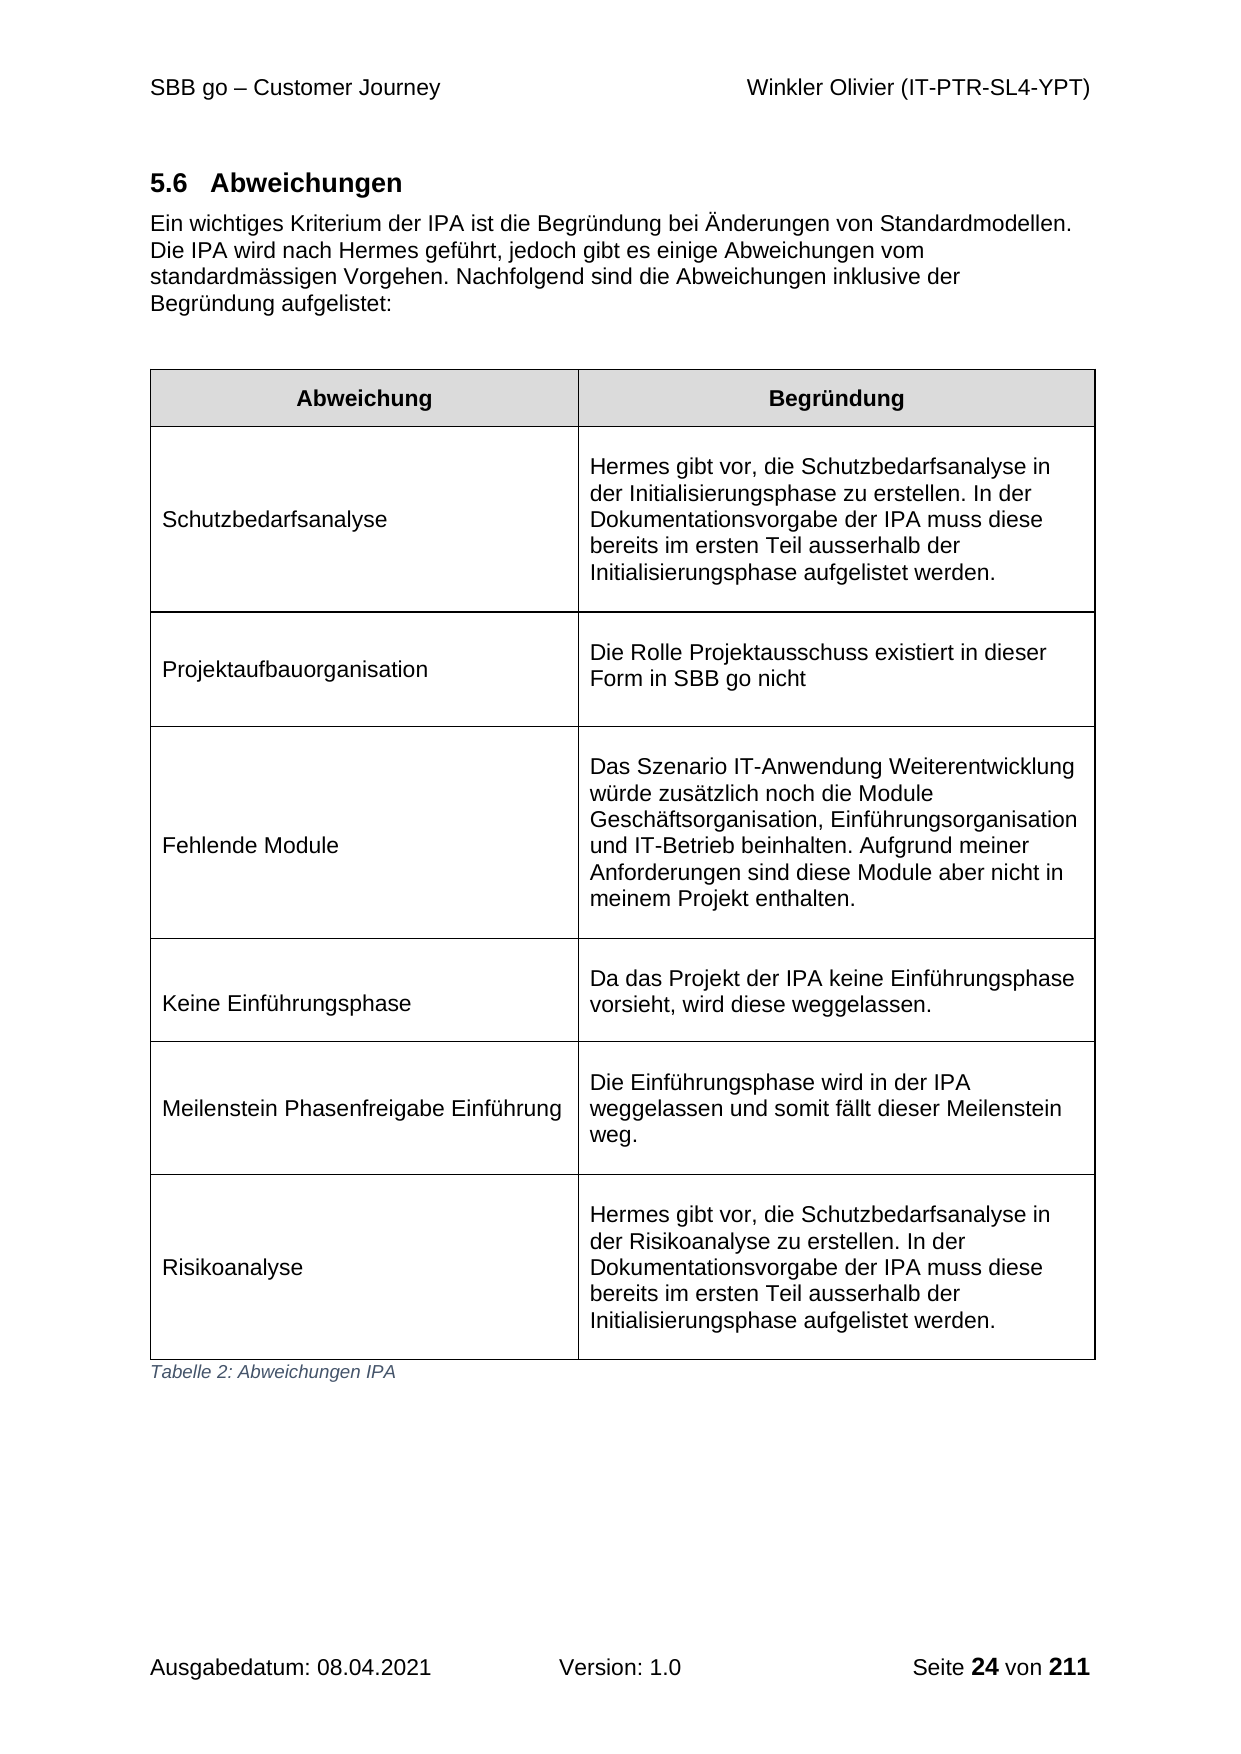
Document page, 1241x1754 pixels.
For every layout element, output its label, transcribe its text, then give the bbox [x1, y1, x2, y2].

table_cell Das Szenario IT-Anwendung Weiterentwicklung würde zusätzlich noch die Module Geschäftsorganisation, Einführungsorganisation und IT-Betrieb beinhalten. Aufgrund meiner Anforderungen sind diese Module aber nicht in meinem Projekt enthalten. [579, 727, 1094, 938]
table_cell Keine Einführungsphase [151, 939, 578, 1041]
table_cell Hermes gibt vor, die Schutzbedarfsanalyse in der Risikoanalyse zu erstellen. In der Dokumentationsvorgabe der IPA muss diese bereits im ersten Teil ausserhalb der Initialisierungsphase aufgelistet werden. [579, 1175, 1094, 1359]
table_cell Fehlende Module [151, 727, 578, 938]
subtitle Abweichungen [150, 167, 1090, 198]
text Tabelle 2: Abweichungen IPA [150, 1360, 1090, 1382]
table_cell Risikoanalyse [151, 1175, 578, 1359]
table_cell Da das Projekt der IPA keine Einführungsphase vorsieht, wird diese weggelassen. [579, 939, 1094, 1041]
table_cell Schutzbedarfsanalyse [151, 427, 578, 611]
table_cell Projektaufbauorganisation [151, 613, 578, 726]
table_cell Meilenstein Phasenfreigabe Einführung [151, 1042, 578, 1174]
text Ein wichtiges Kriterium der IPA ist die Begründung bei Änderungen von Standardmodellen. Die IPA wird nach Hermes geführt, jedoch gibt es einige Abweichungen vom standardmässigen Vorgehen. Nachfolgend sind die Abweichungen inklusive der Begründung aufgelistet: [150, 210, 1090, 316]
table_header Abweichung [151, 370, 578, 426]
table_cell Hermes gibt vor, die Schutzbedarfsanalyse in der Initialisierungsphase zu erstellen. In der Dokumentationsvorgabe der IPA muss diese bereits im ersten Teil ausserhalb der Initialisierungsphase aufgelistet werden. [579, 427, 1094, 611]
table_cell Die Einführungsphase wird in der IPA weggelassen und somit fällt dieser Meilenstein weg. [579, 1042, 1094, 1174]
table_header Begründung [579, 370, 1094, 426]
table_cell Die Rolle Projektausschuss existiert in dieser Form in SBB go nicht [579, 613, 1094, 726]
